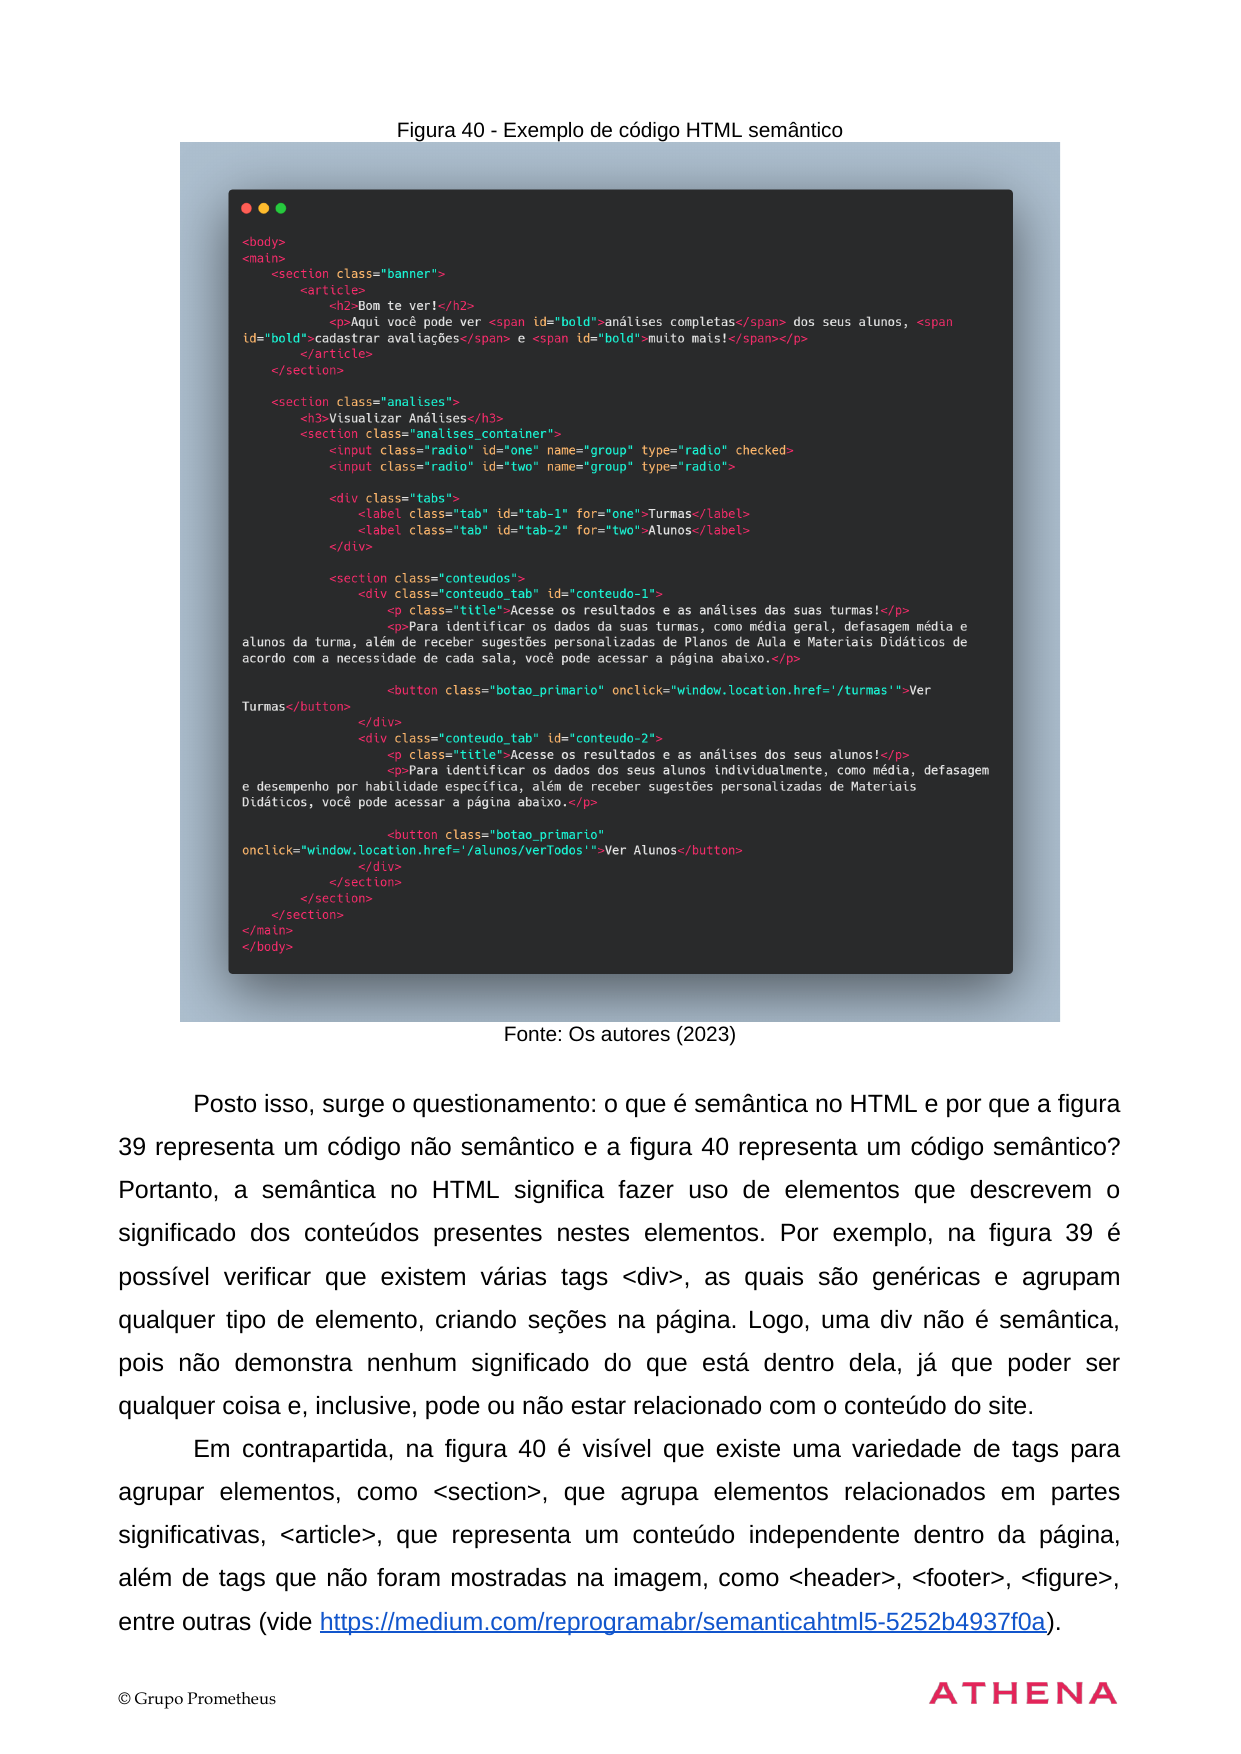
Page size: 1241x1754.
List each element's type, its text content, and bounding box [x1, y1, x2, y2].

text Fonte: Os autores (2023) [118, 1022, 1122, 1046]
picture [922, 1672, 1123, 1719]
text Em contrapartida, na figura 40 é visível que existe uma variedade de tags para agrupar elementos, como <section>, que agrupa elementos relacionados em partes significativas, <article>, que representa um conteúdo independente dentro da página, além de tags que não foram mostradas na imagem, como <header>, <footer>, <figure>, entre outras (vide https://medium.com/reprogramabr/semanticahtml5-5252b4937f0a). [118, 1434, 1122, 1635]
text Posto isso, surge o questionamento: o que é semântica no HTML e por que a figura 39 representa um código não semântico e a figura 40 representa um código semântico? Portanto, a semântica no HTML significa fazer uso de elementos que descrevem o significado dos conteúdos presentes nestes elementos. Por exemplo, na figura 39 é possível verificar que existem várias tags <div>, as quais são genéricas e agrupam qualquer tipo de elemento, criando seções na página. Logo, uma div não é semântica, pois não demonstra nenhum significado do que está dentro dela, já que poder ser qualquer coisa e, inclusive, pode ou não estar relacionado com o conteúdo do site. [118, 1089, 1122, 1419]
picture [180, 142, 1060, 1022]
text Figura 40 - Exemplo de código HTML semântico [118, 118, 1122, 142]
